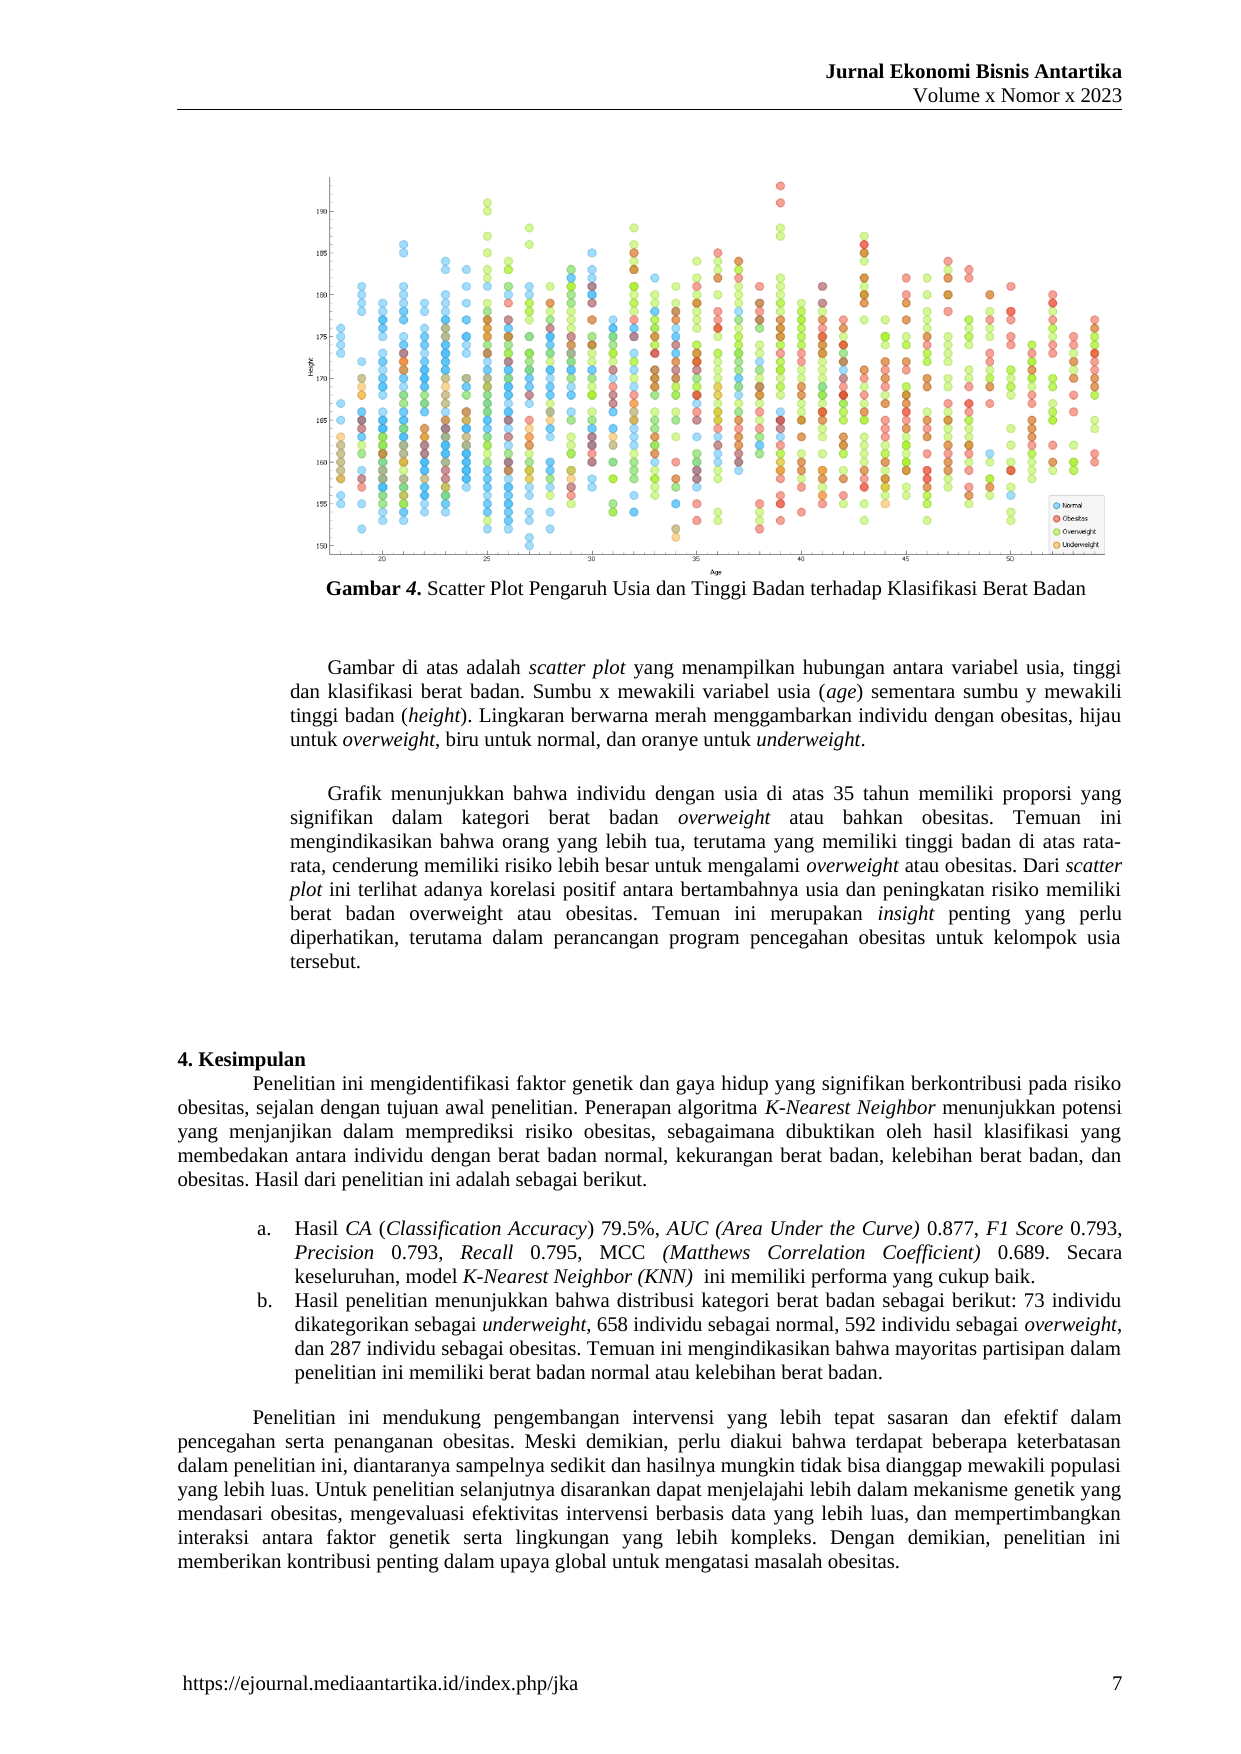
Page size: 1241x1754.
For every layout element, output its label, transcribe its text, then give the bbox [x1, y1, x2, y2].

text 4. Kesimpulan [177, 1047, 1122, 1071]
text Penelitian ini mendukung pengembangan intervensi yang lebih tepat sasaran dan efektif dalam pencegahan serta penanganan obesitas. Meski demikian, perlu diakui bahwa terdapat beberapa keterbatasan dalam penelitian ini, diantaranya sampelnya sedikit dan hasilnya mungkin tidak bisa dianggap mewakili populasi yang lebih luas. Untuk penelitian selanjutnya disarankan dapat menjelajahi lebih dalam mekanisme genetik yang mendasari obesitas, mengevaluasi efektivitas intervensi berbasis data yang lebih luas, dan mempertimbangkan interaksi antara faktor genetik serta lingkungan yang lebih kompleks. Dengan demikian, penelitian ini memberikan kontribusi penting dalam upaya global untuk mengatasi masalah obesitas. [177, 1405, 1122, 1573]
list Hasil penelitian menunjukkan bahwa distribusi kategori berat badan sebagai berikut: 73 individu dikategorikan sebagai underweight, 658 individu sebagai normal, 592 individu sebagai overweight, dan 287 individu sebagai obesitas. Temuan ini mengindikasikan bahwa mayoritas partisipan dalam penelitian ini memiliki berat badan normal atau kelebihan berat badan. [257, 1288, 1122, 1384]
list Hasil CA (Classification Accuracy) 79.5%, AUC (Area Under the Curve) 0.877, F1 Score 0.793, Precision 0.793, Recall 0.795, MCC (Matthews Correlation Coefficient) 0.689. Secara keseluruhan, model K-Nearest Neighbor (KNN) ini memiliki performa yang cukup baik. [257, 1216, 1122, 1288]
text Grafik menunjukkan bahwa individu dengan usia di atas 35 tahun memiliki proporsi yang signifikan dalam kategori berat badan overweight atau bahkan obesitas. Temuan ini mengindikasikan bahwa orang yang lebih tua, terutama yang memiliki tinggi badan di atas rata-rata, cenderung memiliki risiko lebih besar untuk mengalami overweight atau obesitas. Dari scatter plot ini terlihat adanya korelasi positif antara bertambahnya usia dan peningkatan risiko memiliki berat badan overweight atau obesitas. Temuan ini merupakan insight penting yang perlu diperhatikan, terutama dalam perancangan program pencegahan obesitas untuk kelompok usia tersebut. [290, 781, 1122, 973]
text Penelitian ini mengidentifikasi faktor genetik dan gaya hidup yang signifikan berkontribusi pada risiko obesitas, sejalan dengan tujuan awal penelitian. Penerapan algoritma K-Nearest Neighbor menunjukkan potensi yang menjanjikan dalam memprediksi risiko obesitas, sebagaimana dibuktikan oleh hasil klasifikasi yang membedakan antara individu dengan berat badan normal, kekurangan berat badan, kelebihan berat badan, dan obesitas. Hasil dari penelitian ini adalah sebagai berikut. [177, 1071, 1122, 1191]
text Gambar di atas adalah scatter plot yang menampilkan hubungan antara variabel usia, tinggi dan klasifikasi berat badan. Sumbu x mewakili variabel usia (age) sementara sumbu y mewakili tinggi badan (height). Lingkaran berwarna merah menggambarkan individu dengan obesitas, hijau untuk overweight, biru untuk normal, dan oranye untuk underweight. [290, 655, 1122, 751]
picture [307, 177, 1105, 576]
